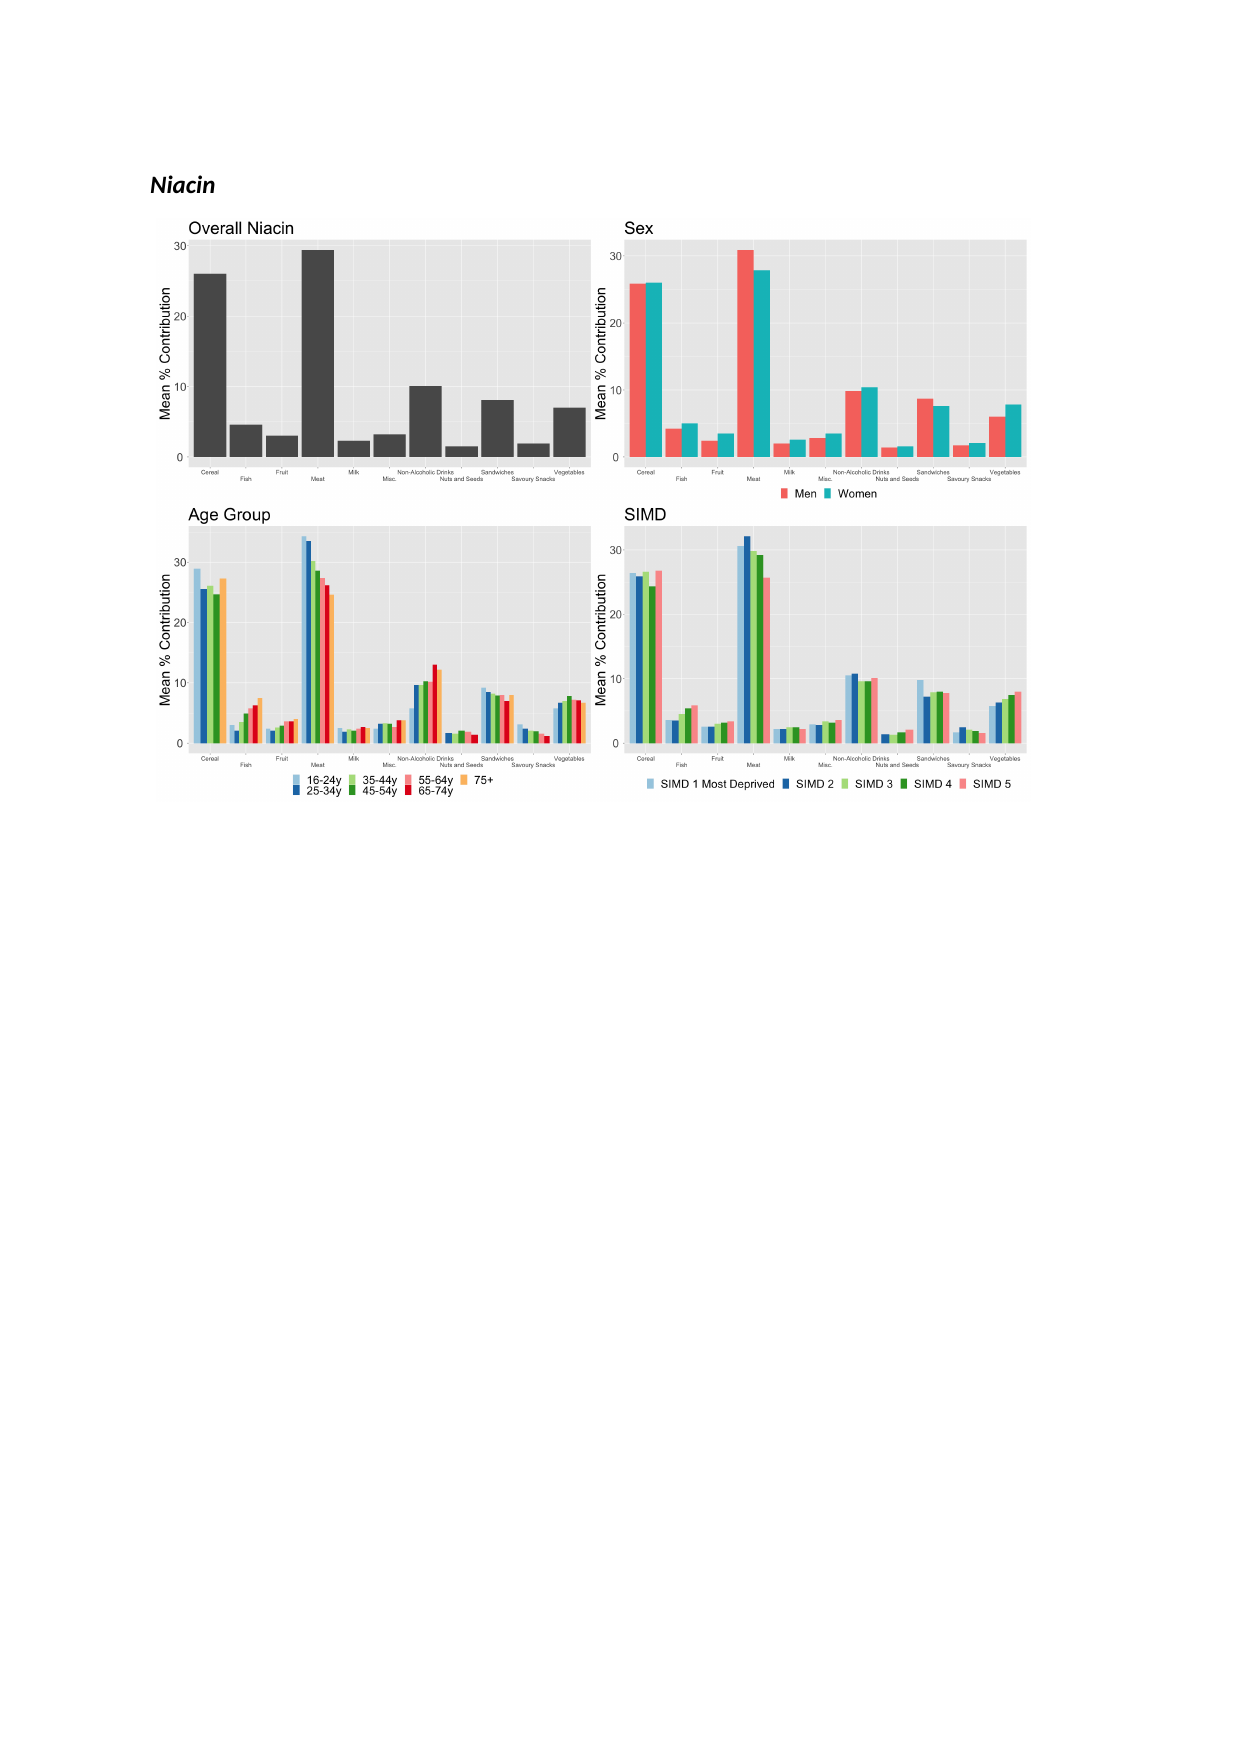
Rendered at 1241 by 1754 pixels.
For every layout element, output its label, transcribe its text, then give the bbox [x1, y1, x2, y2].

picture [155, 218, 1031, 802]
text Niacin [150, 169, 1090, 199]
